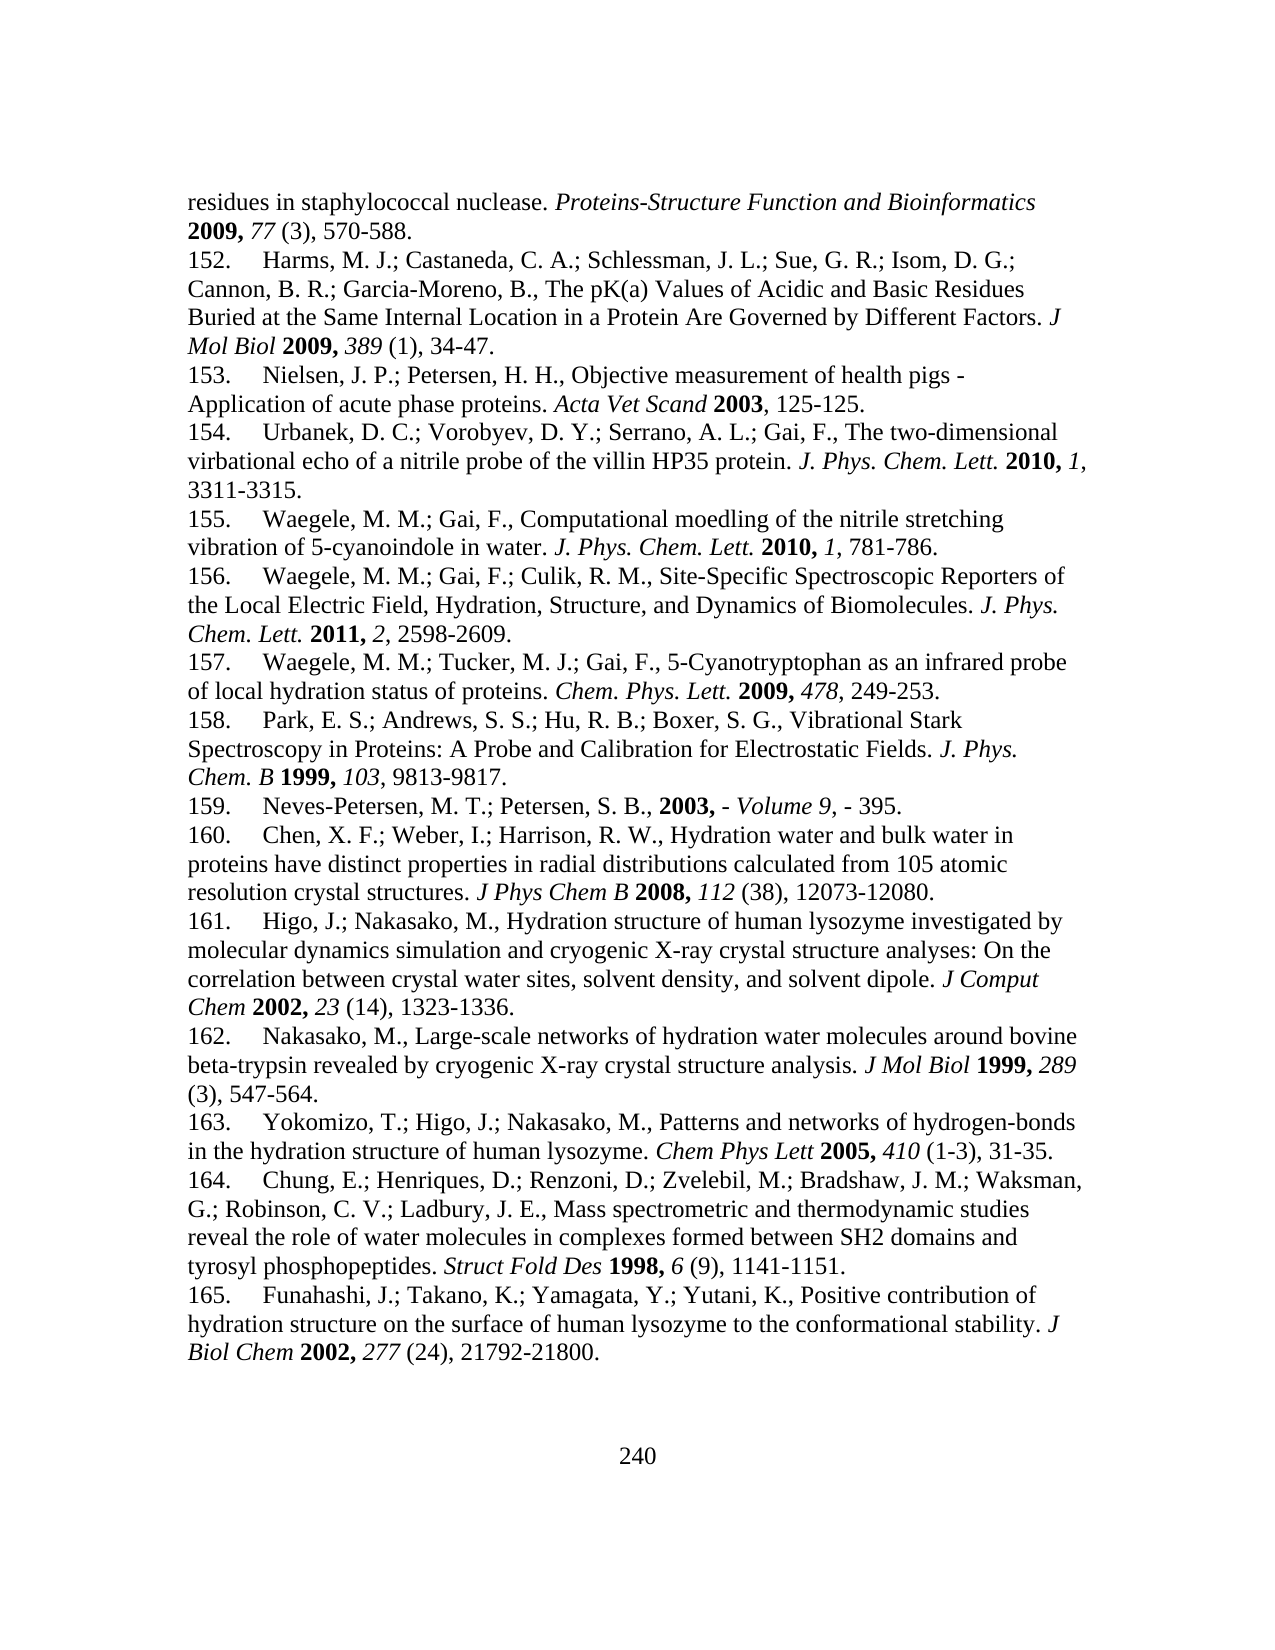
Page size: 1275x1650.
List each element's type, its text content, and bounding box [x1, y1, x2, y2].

text 165. Funahashi, J.; Takano, K.; Yamagata, Y.; Yutani, K., Positive contribution of hydration structure on the surface of human lysozyme to the conformational stability. J Biol Chem 2002, 277 (24), 21792-21800. [187, 1280, 1087, 1366]
text 164. Chung, E.; Henriques, D.; Renzoni, D.; Zvelebil, M.; Bradshaw, J. M.; Waksman, G.; Robinson, C. V.; Ladbury, J. E., Mass spectrometric and thermodynamic studies reveal the role of water molecules in complexes formed between SH2 domains and tyrosyl phosphopeptides. Struct Fold Des 1998, 6 (9), 1141-1151. [187, 1165, 1087, 1280]
text 159. Neves-Petersen, M. T.; Petersen, S. B., 2003, - Volume 9, - 395. [187, 791, 1087, 820]
text 152. Harms, M. J.; Castaneda, C. A.; Schlessman, J. L.; Sue, G. R.; Isom, D. G.; Cannon, B. R.; Garcia-Moreno, B., The pK(a) Values of Acidic and Basic Residues Buried at the Same Internal Location in a Protein Are Governed by Different Factors. J Mol Biol 2009, 389 (1), 34-47. [187, 245, 1087, 360]
text 158. Park, E. S.; Andrews, S. S.; Hu, R. B.; Boxer, S. G., Vibrational Stark Spectroscopy in Proteins: A Probe and Calibration for Electrostatic Fields. J. Phys. Chem. B 1999, 103, 9813-9817. [187, 705, 1087, 791]
text 153. Nielsen, J. P.; Petersen, H. H., Objective measurement of health pigs - Application of acute phase proteins. Acta Vet Scand 2003, 125-125. [187, 360, 1087, 417]
text 157. Waegele, M. M.; Tucker, M. J.; Gai, F., 5-Cyanotryptophan as an infrared probe of local hydration status of proteins. Chem. Phys. Lett. 2009, 478, 249-253. [187, 647, 1087, 705]
text 161. Higo, J.; Nakasako, M., Hydration structure of human lysozyme investigated by molecular dynamics simulation and cryogenic X-ray crystal structure analyses: On the correlation between crystal water sites, solvent density, and solvent dipole. J Comput Chem 2002, 23 (14), 1323-1336. [187, 906, 1087, 1021]
text 160. Chen, X. F.; Weber, I.; Harrison, R. W., Hydration water and bulk water in proteins have distinct properties in radial distributions calculated from 105 atomic resolution crystal structures. J Phys Chem B 2008, 112 (38), 12073-12080. [187, 820, 1087, 906]
text 163. Yokomizo, T.; Higo, J.; Nakasako, M., Patterns and networks of hydrogen-bonds in the hydration structure of human lysozyme. Chem Phys Lett 2005, 410 (1-3), 31-35. [187, 1107, 1087, 1165]
text 162. Nakasako, M., Large-scale networks of hydration water molecules around bovine beta-trypsin revealed by cryogenic X-ray crystal structure analysis. J Mol Biol 1999, 289 (3), 547-564. [187, 1021, 1087, 1107]
text 156. Waegele, M. M.; Gai, F.; Culik, R. M., Site-Specific Spectroscopic Reporters of the Local Electric Field, Hydration, Structure, and Dynamics of Biomolecules. J. Phys. Chem. Lett. 2011, 2, 2598-2609. [187, 561, 1087, 647]
text 155. Waegele, M. M.; Gai, F., Computational moedling of the nitrile stretching vibration of 5-cyanoindole in water. J. Phys. Chem. Lett. 2010, 1, 781-786. [187, 504, 1087, 561]
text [187, 187, 1087, 245]
text 154. Urbanek, D. C.; Vorobyev, D. Y.; Serrano, A. L.; Gai, F., The two-dimensional virbational echo of a nitrile probe of the villin HP35 protein. J. Phys. Chem. Lett. 2010, 1, 3311-3315. [187, 417, 1087, 504]
